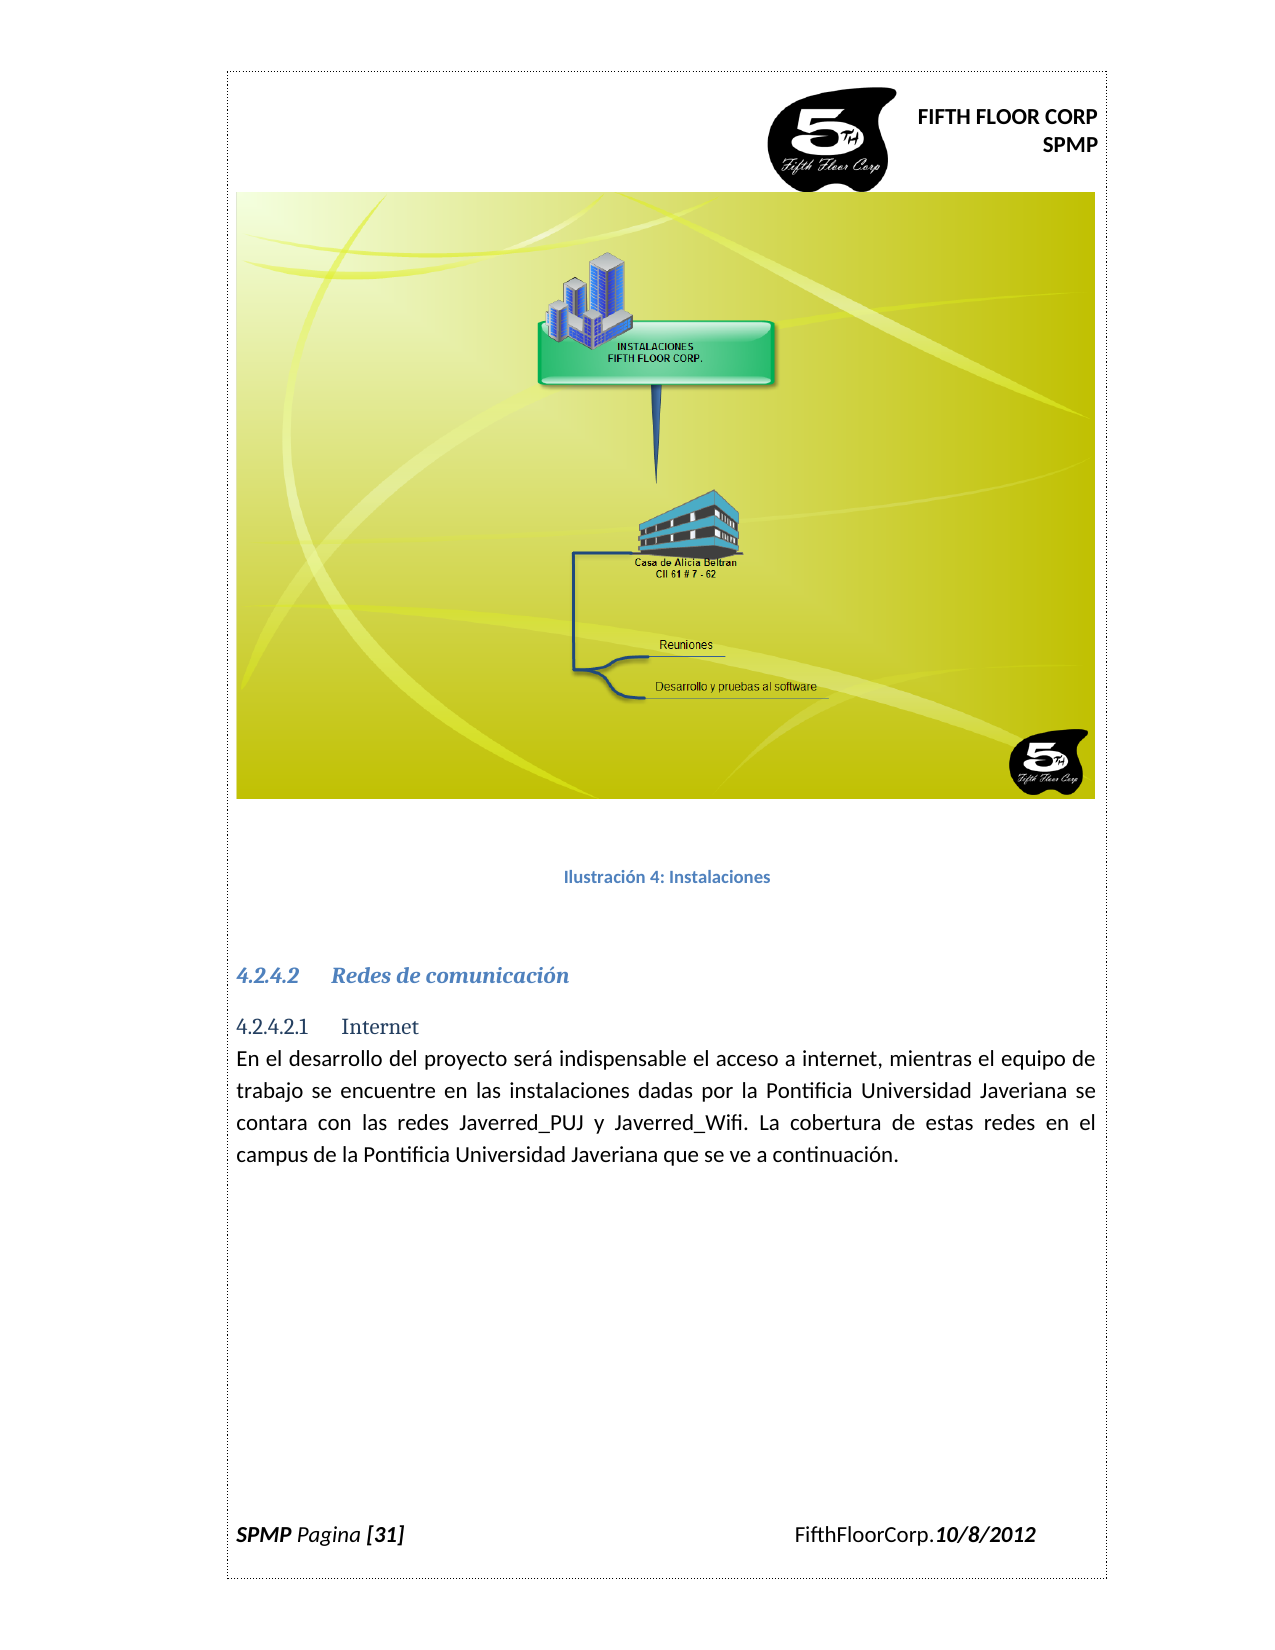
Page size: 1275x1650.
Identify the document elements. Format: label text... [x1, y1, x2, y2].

picture [236, 79, 1095, 798]
text En el desarrollo del proyecto será indispensable el acceso a internet, mientras el equipo de trabajo se encuentre en las instalaciones dadas por la Pontificia Universidad Javeriana se contara con las redes Javerred_PUJ y Javerred_Wifi. La cobertura de estas redes en el campus de la Pontificia Universidad Javeriana que se ve a continuación. [236, 1044, 1098, 1168]
subtitle Redes de comunicación [236, 962, 1098, 989]
subtitle Internet [236, 1013, 1098, 1040]
